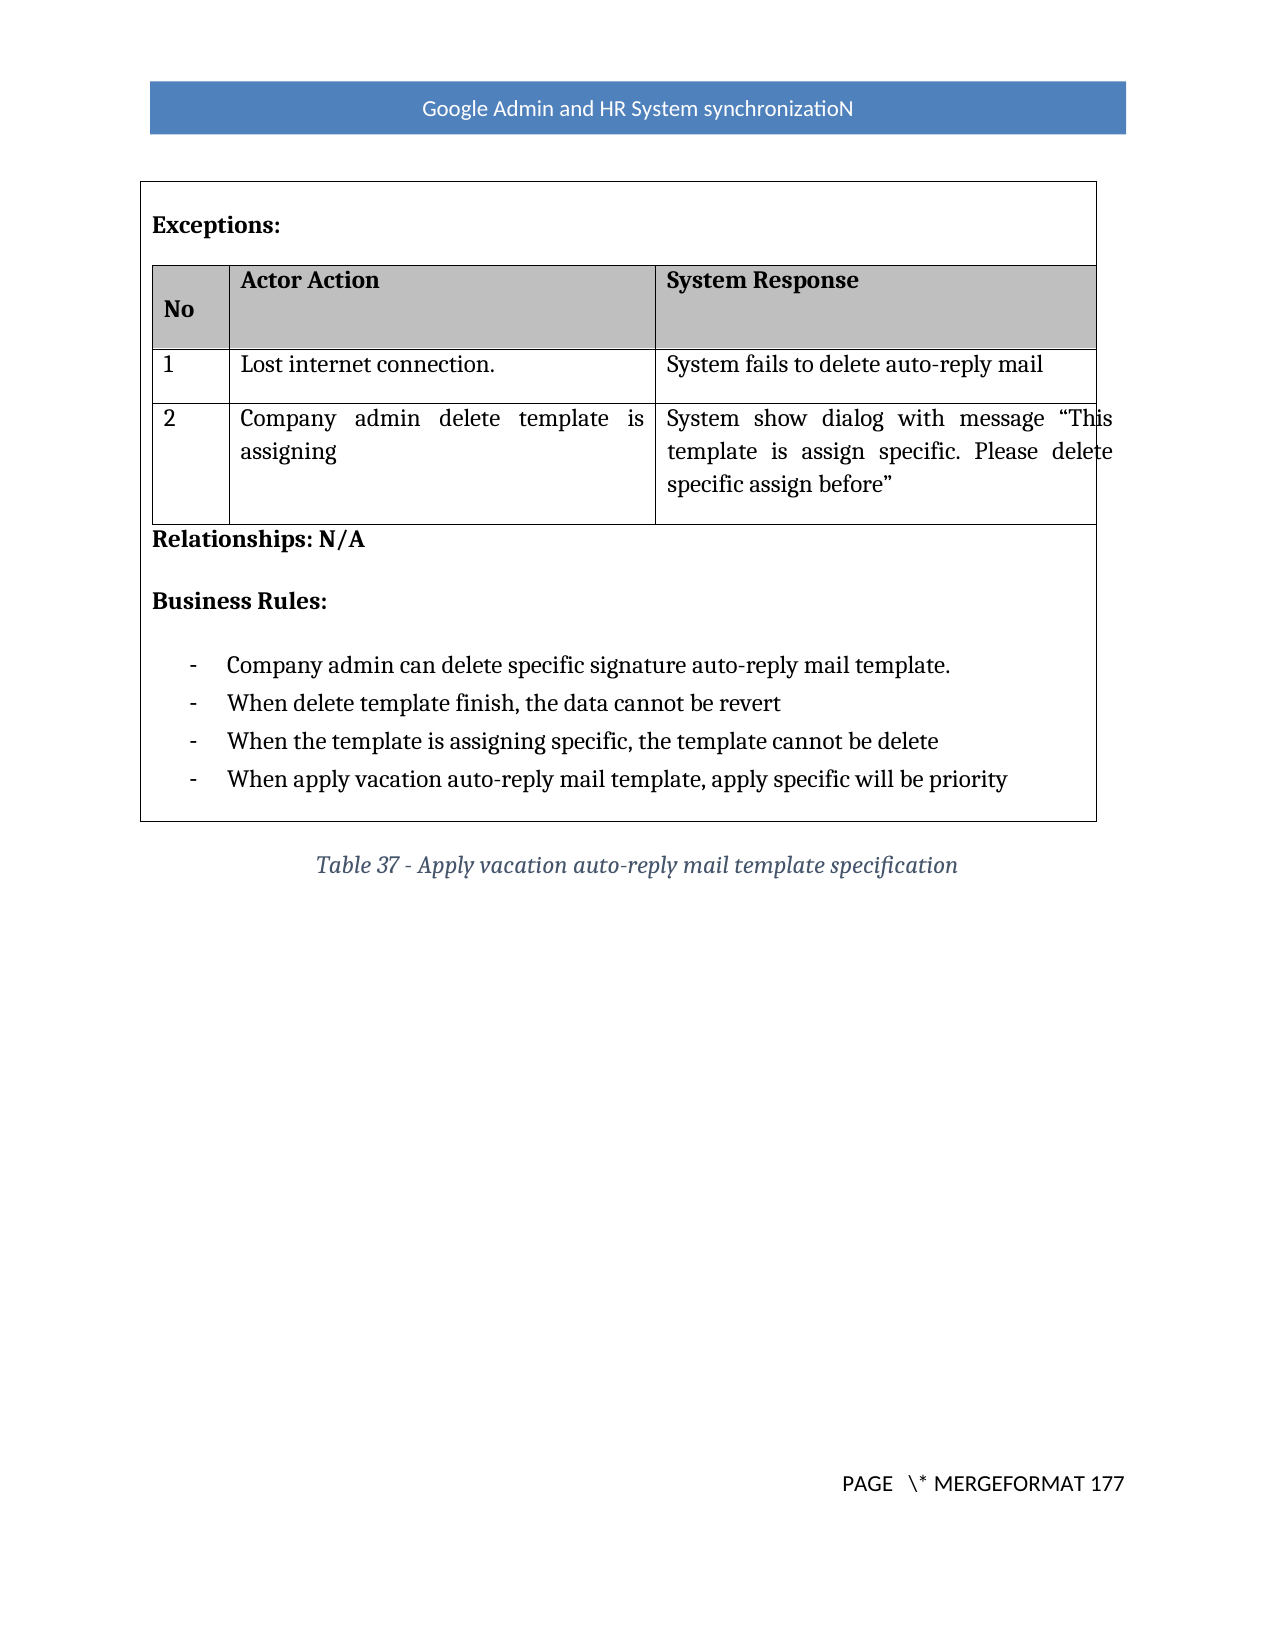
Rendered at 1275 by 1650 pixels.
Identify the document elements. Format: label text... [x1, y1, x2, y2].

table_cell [141, 182, 1096, 821]
text Table 37 - Apply vacation auto-reply mail template specification [150, 851, 1125, 880]
